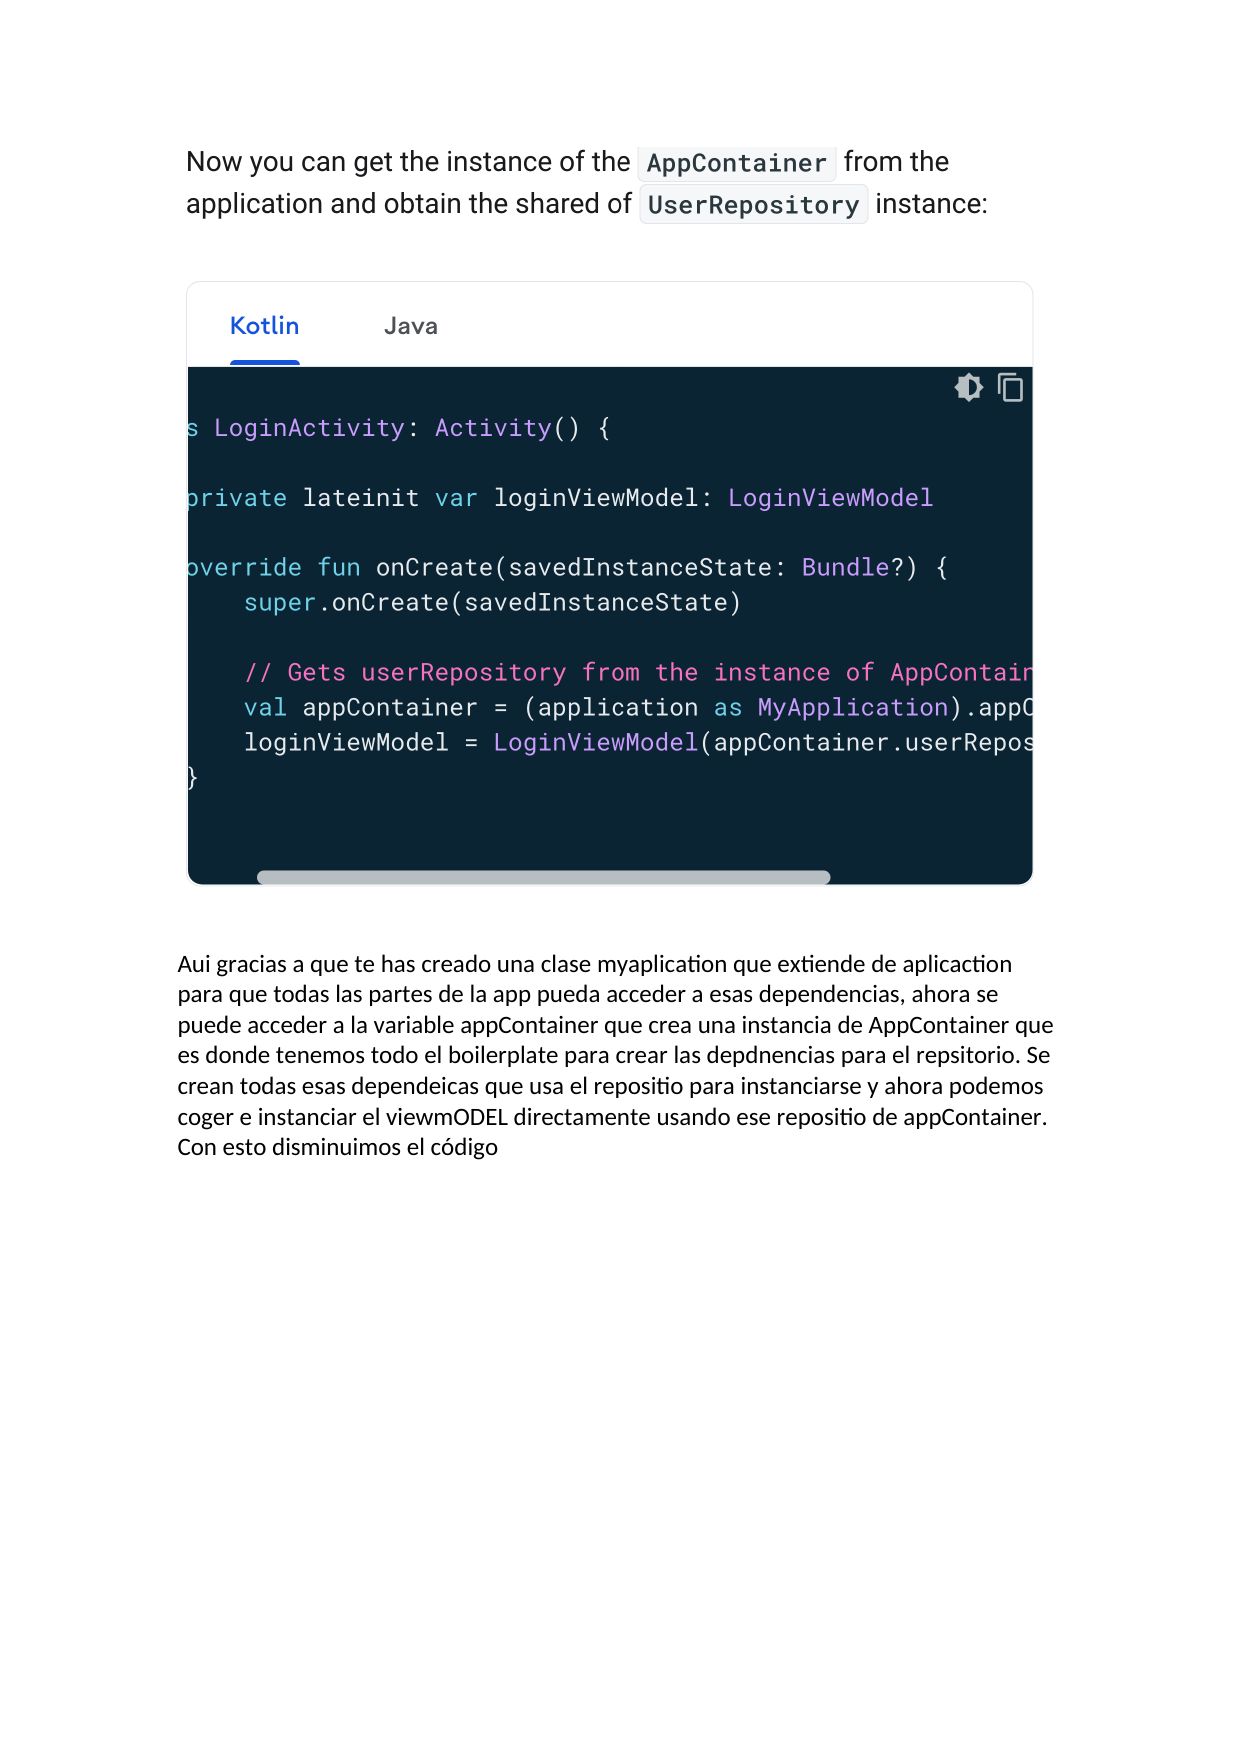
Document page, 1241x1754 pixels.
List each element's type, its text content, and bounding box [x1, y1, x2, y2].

picture [177, 147, 1063, 887]
text Aui gracias a que te has creado una clase myaplication que extiende de aplicaction para que todas las partes de la app pueda acceder a esas dependencias, ahora se puede acceder a la variable appContainer que crea una instancia de AppContainer que es donde tenemos todo el boilerplate para crear las depdnencias para el repsitorio. Se crean todas esas dependeicas que usa el repositio para instanciarse y ahora podemos coger e instanciar el viewmODEL directamente usando ese repositio de appContainer. Con esto disminuimos el código [177, 948, 1063, 1162]
